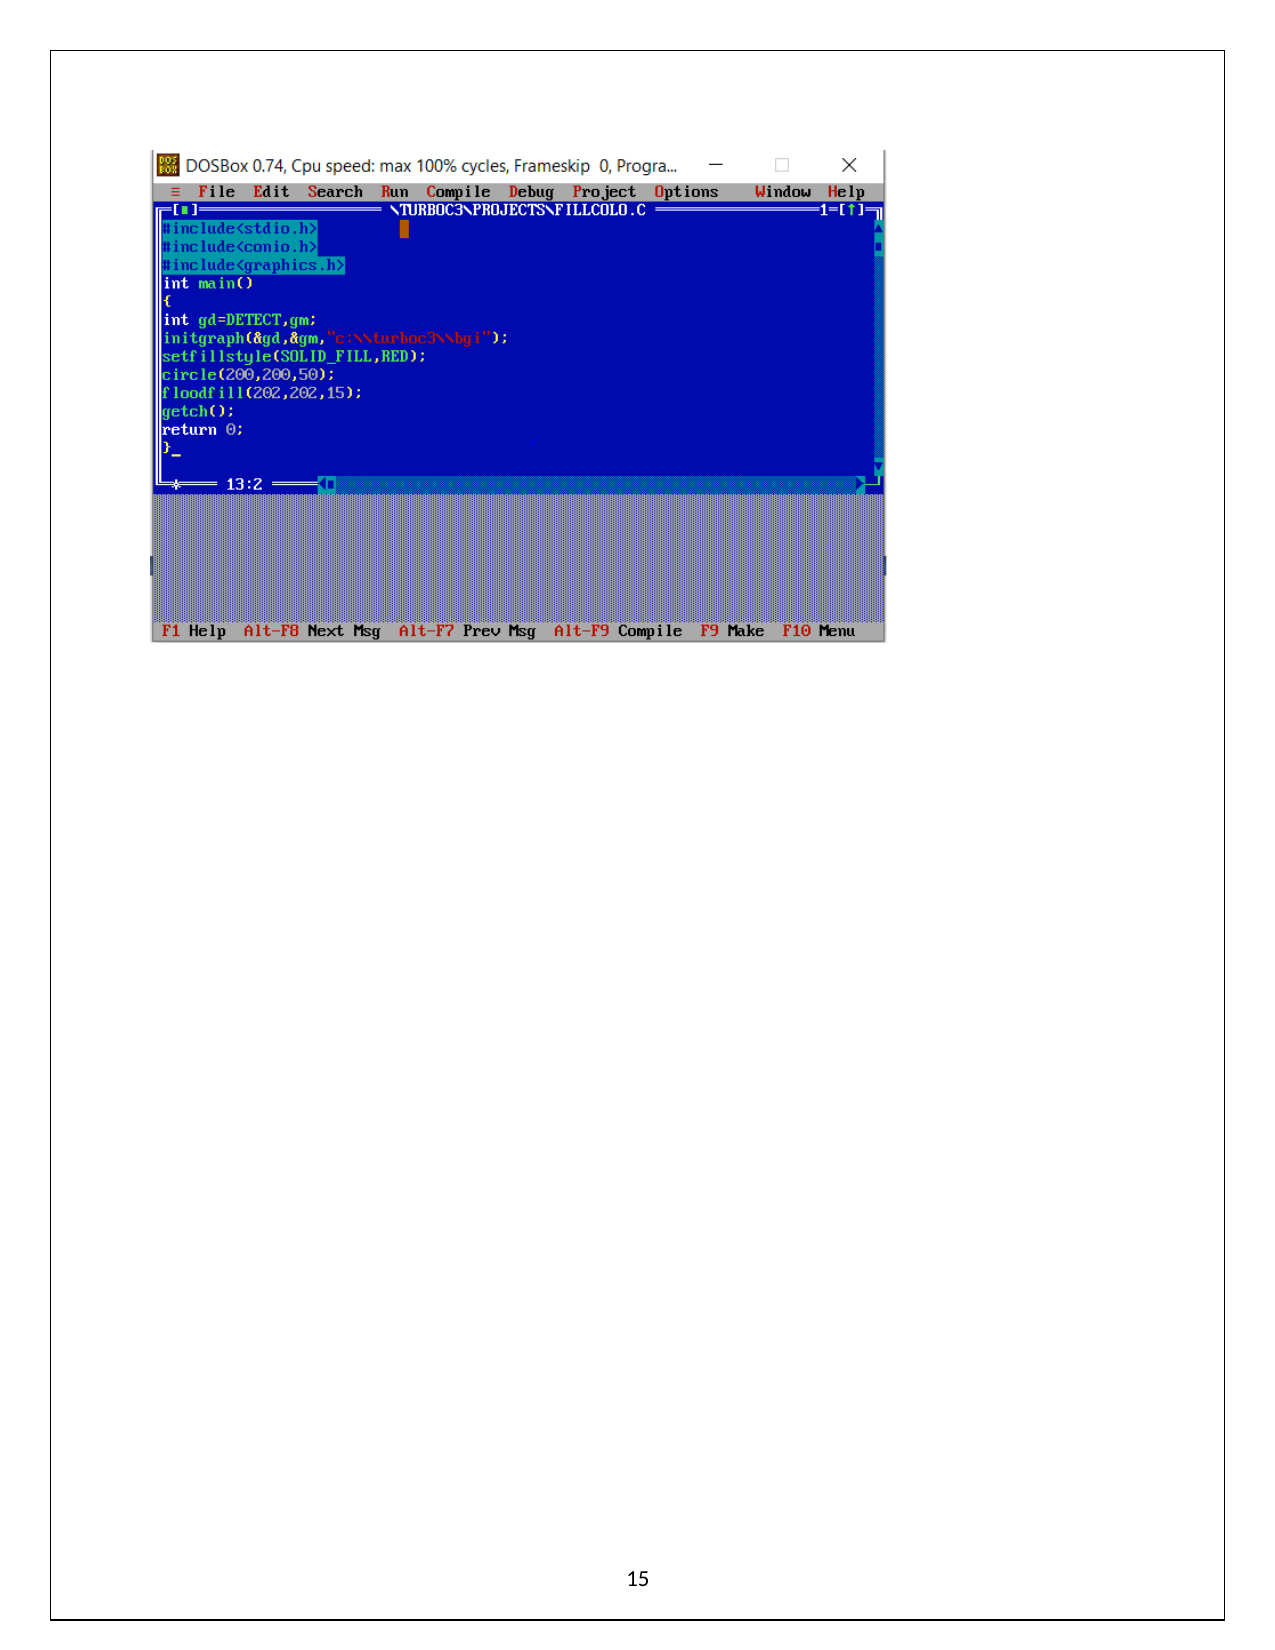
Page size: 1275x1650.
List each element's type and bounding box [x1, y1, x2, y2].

picture [150, 150, 887, 643]
